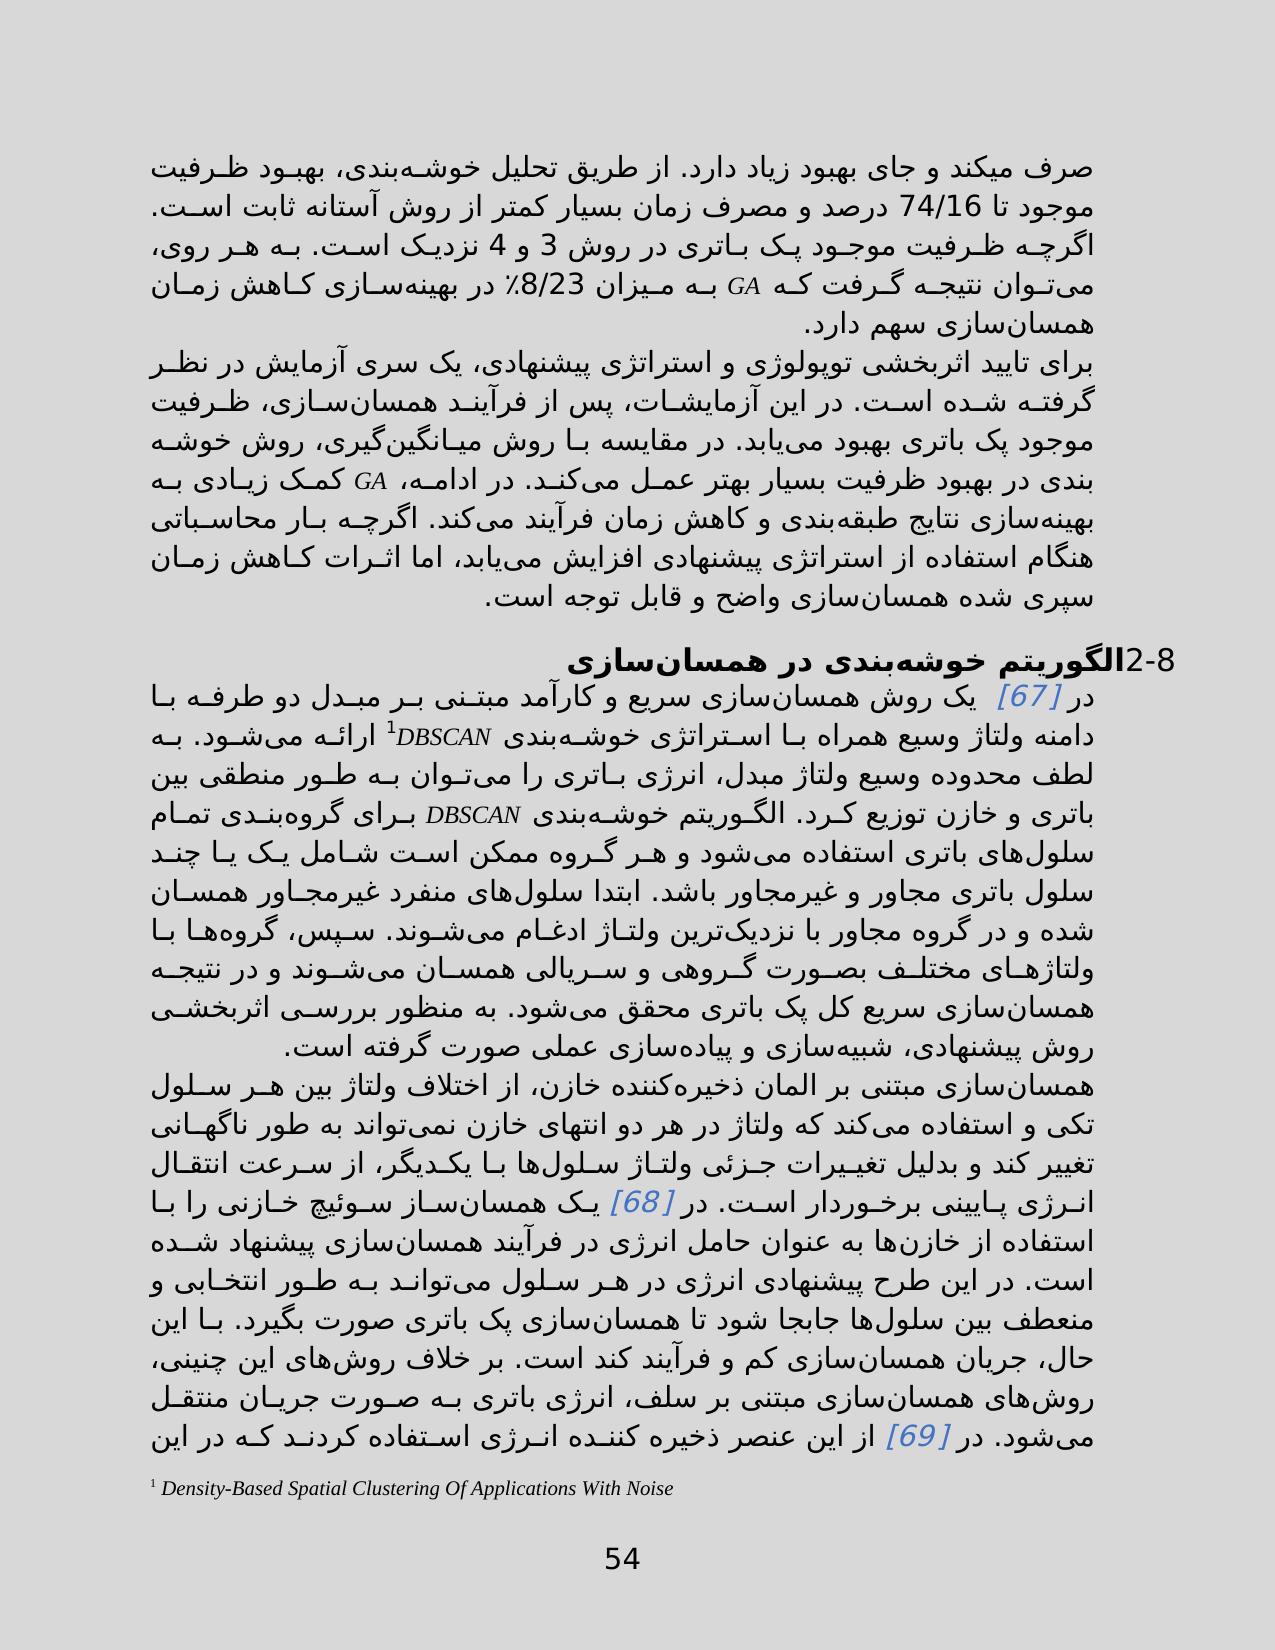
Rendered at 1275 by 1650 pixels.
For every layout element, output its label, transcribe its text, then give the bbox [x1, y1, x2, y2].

text الگوریتم خوشه‌بندی در همسان‌سازی [150, 643, 1125, 679]
text برای تایید اثربخشی توپولوژی و استراتژی پیشنهادی، یک سری آزمایش در نظر گرفته شده است. در این آزمایشات، پس از فرآیند همسان‌سازی، ظرفیت موجود پک باتری بهبود می‌یابد. در مقایسه با روش میانگین‌گیری، روش خوشه بندی در بهبود ظرفیت بسیار بهتر عمل می‌کند. در ادامه، GA کمک زیادی به بهینه‌سازی نتایج طبقه‌بندی و کاهش زمان فرآیند می‌کند. اگرچه بار محاسباتی هنگام استفاده از استراتژی پیشنهادی افزایش می‌یابد، اما اثرات کاهش زمان سپری شده همسان‌سازی واضح و قابل توجه است. [150, 345, 1095, 613]
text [150, 150, 1095, 340]
text در [67] یک روش همسان‌سازی سریع و کارآمد مبتنی بر مبدل دو طرفه با دامنه ولتاژ وسیع همراه با استراتژی خوشه‌بندی DBSCAN ارائه می‌شود. به لطف محدوده وسیع ولتاژ مبدل، انرژی باتری را می‌توان به طور منطقی بین باتری و خازن توزیع کرد. الگوریتم خوشه‌بندی DBSCAN برای گروه‌بندی تمام سلول‌های باتری استفاده می‌شود و هر گروه ممکن است شامل یک یا چند سلول باتری مجاور و غیرمجاور باشد. ابتدا سلول‌های منفرد غیرمجاور همسان شده و در گروه مجاور با نزدیک‌ترین ولتاژ ادغام می‌شوند. سپس، گروه‌ها با ولتاژهای مختلف بصورت گروهی و سریالی همسان می‌شوند و در نتیجه همسان‌سازی سریع کل پک باتری محقق می‌شود. به منظور بررسی اثربخشی روش پیشنهادی، شبیه‌سازی‌ و پیاده‌سازی عملی صورت گرفته است. [150, 679, 1095, 1064]
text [150, 1069, 1095, 1453]
